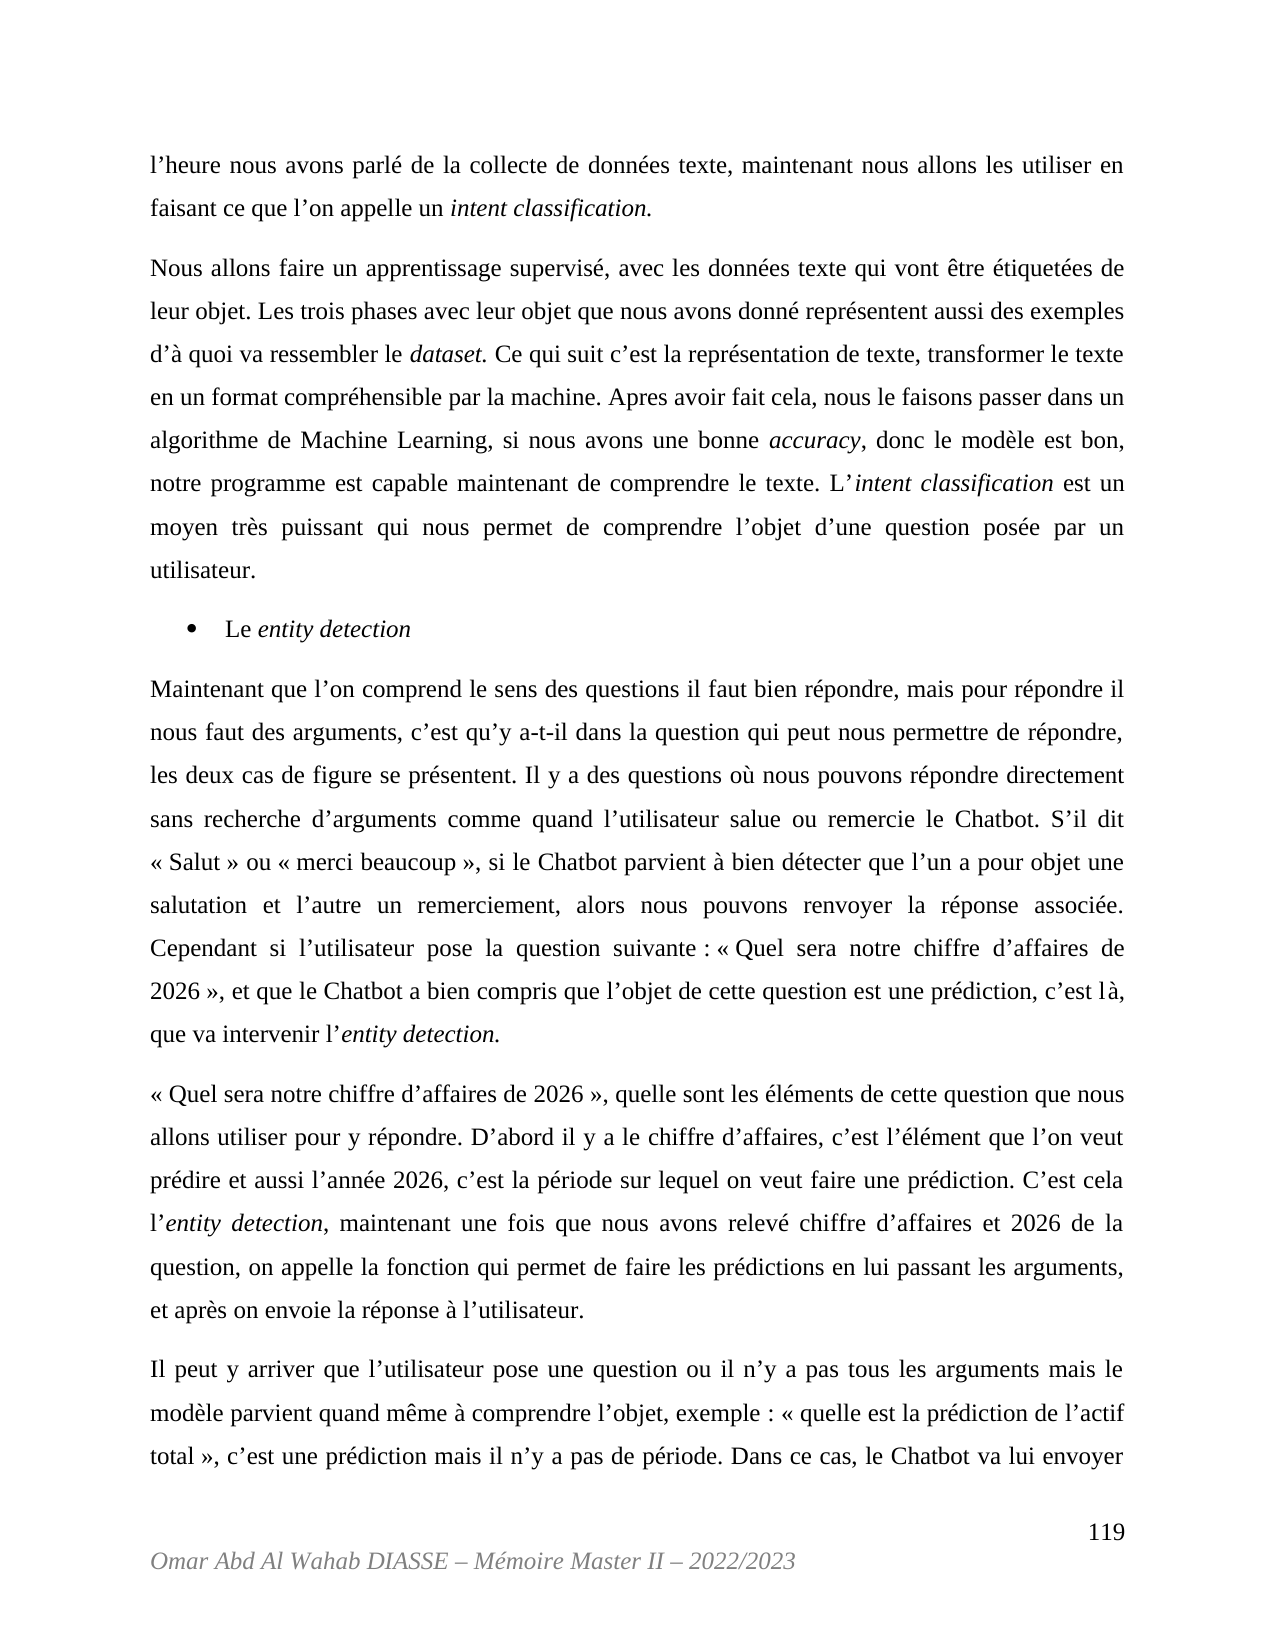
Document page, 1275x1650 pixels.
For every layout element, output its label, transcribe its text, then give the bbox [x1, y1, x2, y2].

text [150, 1354, 1125, 1469]
text « Quel sera notre chiffre d’affaires de 2026 », quelle sont les éléments de cette question que nous allons utiliser pour y répondre. D’abord il y a le chiffre d’affaires, c’est l’élément que l’on veut prédire et aussi l’année 2026, c’est la période sur lequel on veut faire une prédiction. C’est cela l’entity detection, maintenant une fois que nous avons relevé chiffre d’affaires et 2026 de la question, on appelle la fonction qui permet de faire les prédictions en lui passant les arguments, et après on envoie la réponse à l’utilisateur. [150, 1079, 1125, 1323]
text Nous allons faire un apprentissage supervisé, avec les données texte qui vont être étiquetées de leur objet. Les trois phases avec leur objet que nous avons donné représentent aussi des exemples d’à quoi va ressembler le dataset. Ce qui suit c’est la représentation de texte, transformer le texte en un format compréhensible par la machine. Apres avoir fait cela, nous le faisons passer dans un algorithme de Machine Learning, si nous avons une bonne accuracy, donc le modèle est bon, notre programme est capable maintenant de comprendre le texte. L’intent classification est un moyen très puissant qui nous permet de comprendre l’objet d’une question posée par un utilisateur. [150, 253, 1125, 583]
list Le entity detection [187, 614, 1125, 643]
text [150, 150, 1125, 222]
text Maintenant que l’on comprend le sens des questions il faut bien répondre, mais pour répondre il nous faut des arguments, c’est qu’y a-t-il dans la question qui peut nous permettre de répondre, les deux cas de figure se présentent. Il y a des questions où nous pouvons répondre directement sans recherche d’arguments comme quand l’utilisateur salue ou remercie le Chatbot. S’il dit « Salut » ou « merci beaucoup », si le Chatbot parvient à bien détecter que l’un a pour objet une salutation et l’autre un remerciement, alors nous pouvons renvoyer la réponse associée. Cependant si l’utilisateur pose la question suivante : « Quel sera notre chiffre d’affaires de 2026 », et que le Chatbot a bien compris que l’objet de cette question est une prédiction, c’est là, que va intervenir l’entity detection. [150, 674, 1125, 1048]
